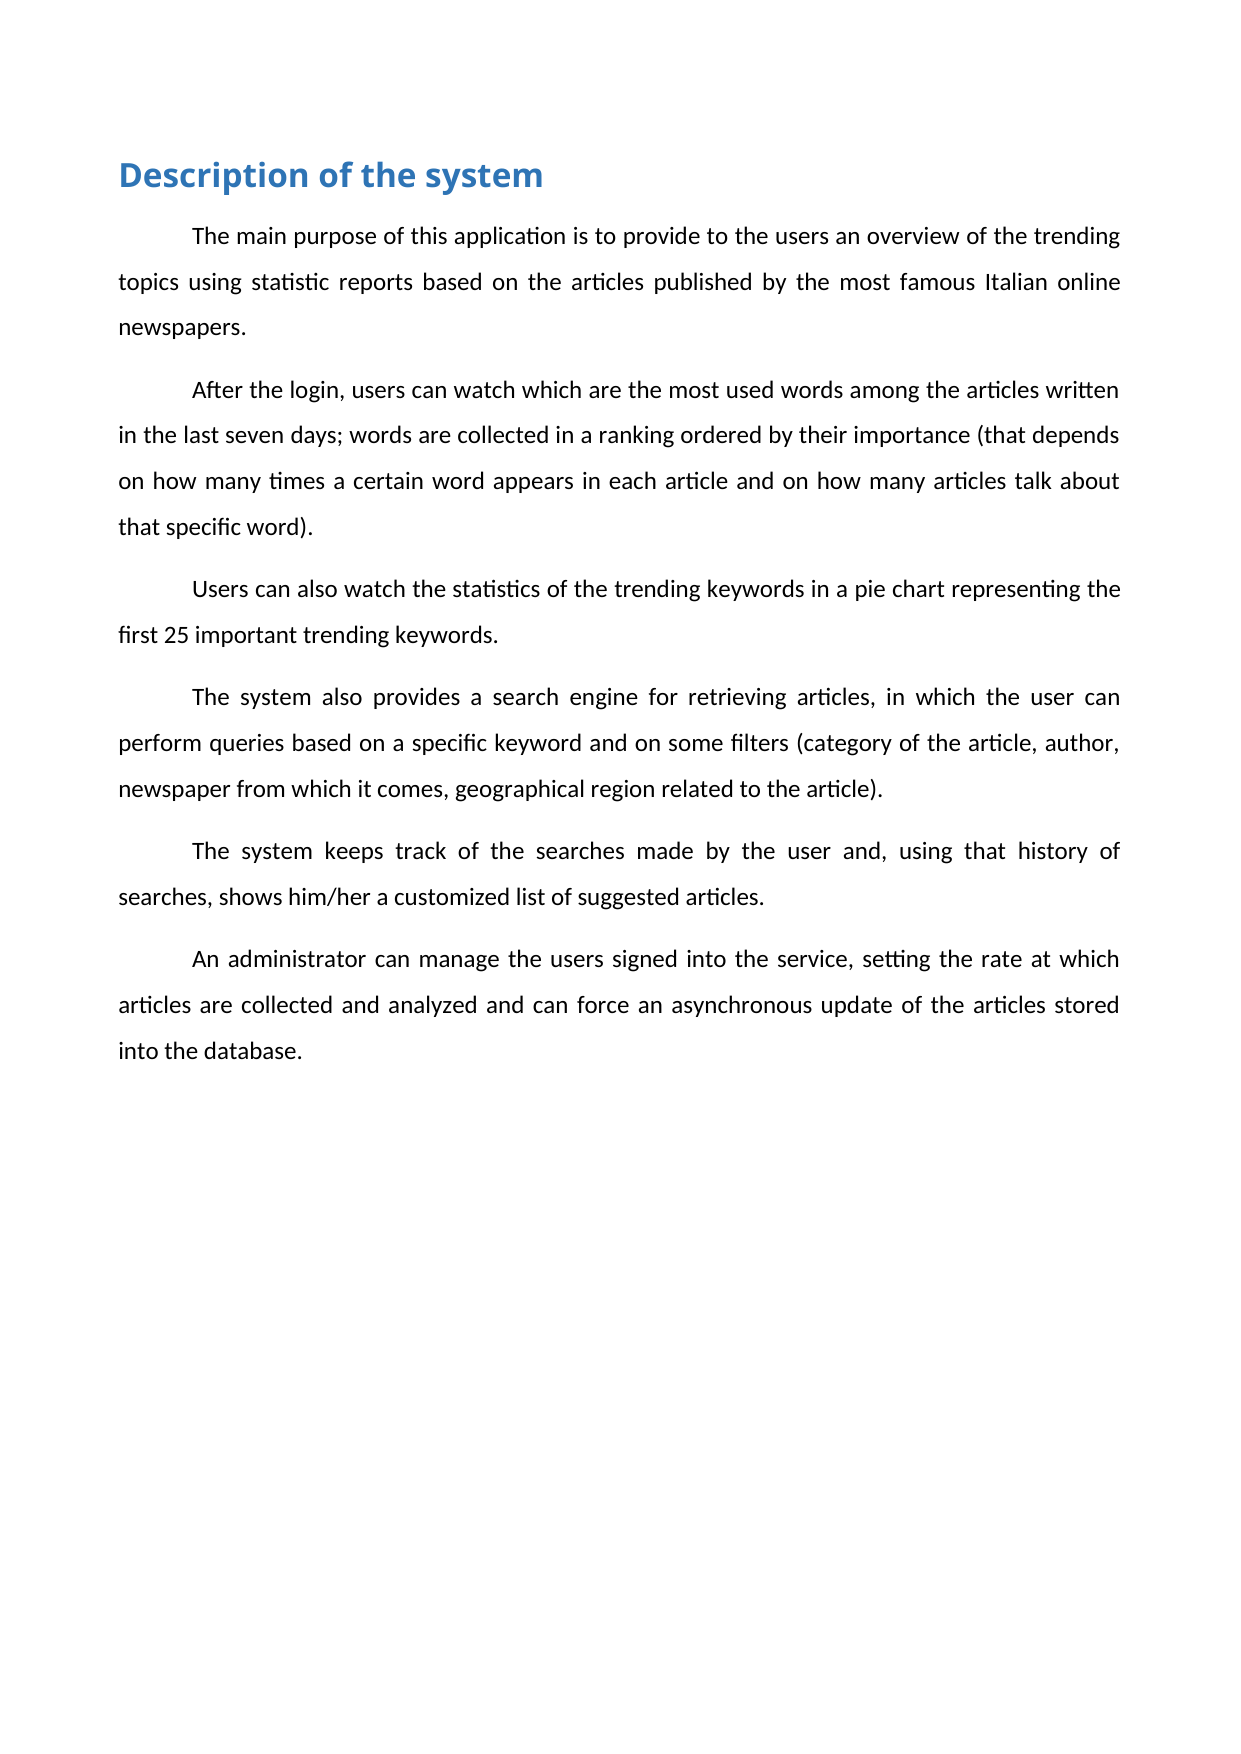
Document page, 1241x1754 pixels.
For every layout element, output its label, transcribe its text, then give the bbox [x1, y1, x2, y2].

text Users can also watch the statistics of the trending keywords in a pie chart representing the first 25 important trending keywords. [118, 573, 1122, 649]
text The system keeps track of the searches made by the user and, using that history of searches, shows him/her a customized list of suggested articles. [118, 835, 1122, 912]
text The system also provides a search engine for retrieving articles, in which the user can perform queries based on a specific keyword and on some filters (category of the article, author, newspaper from which it comes, geographical region related to the article). [118, 681, 1122, 803]
text An administrator can manage the users signed into the service, setting the rate at which articles are collected and analyzed and can force an asynchronous update of the articles stored into the database. [118, 943, 1122, 1065]
text After the login, users can watch which are the most used words among the articles written in the last seven days; words are collected in a ranking ordered by their importance (that depends on how many times a certain word appears in each article and on how many articles talk about that specific word). [118, 374, 1122, 541]
text The main purpose of this application is to provide to the users an overview of the trending topics using statistic reports based on the articles published by the most famous Italian online newspapers. [118, 220, 1122, 342]
subtitle Description of the system [118, 152, 1122, 197]
